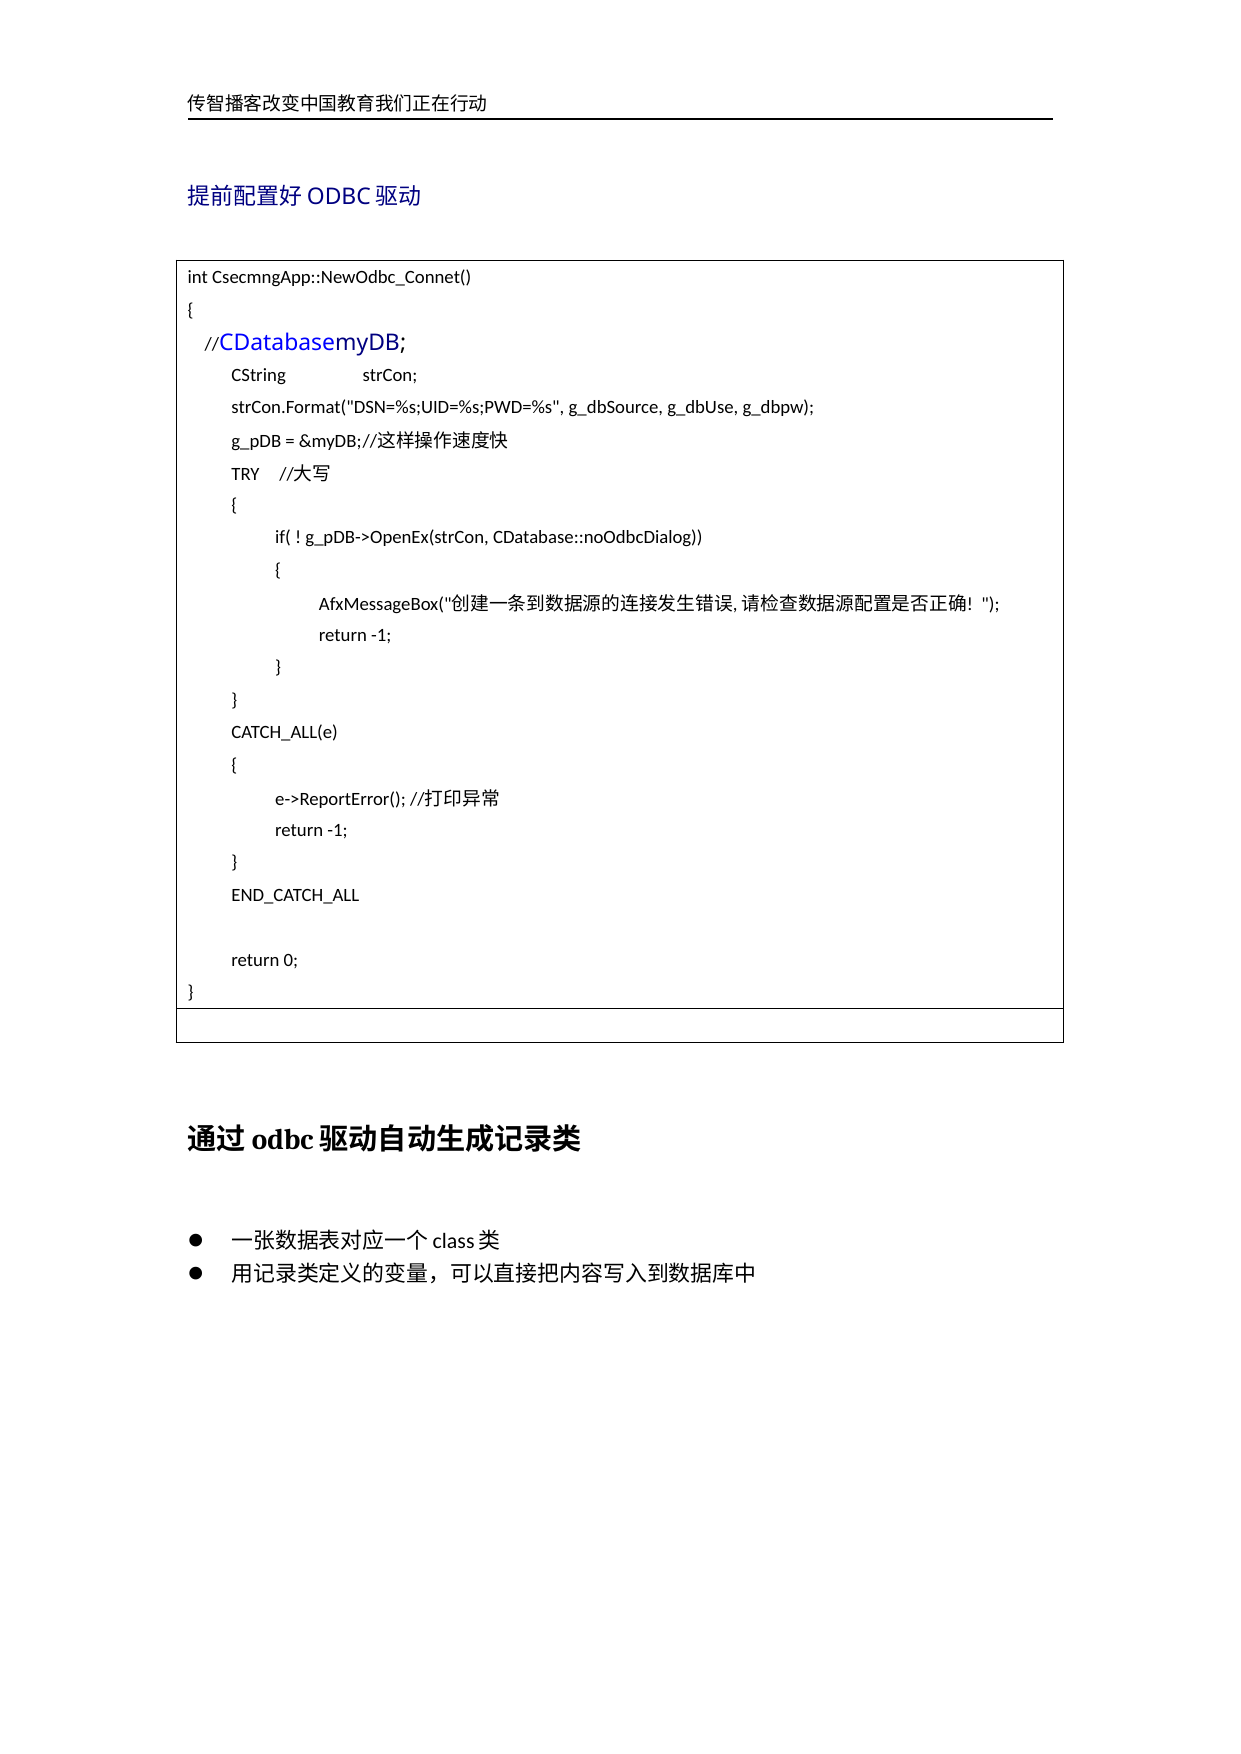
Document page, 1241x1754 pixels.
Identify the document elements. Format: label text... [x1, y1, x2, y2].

list 用记录类定义的变量，可以直接把内容写入到数据库中 [187, 1256, 1053, 1288]
table_header int CsecmngApp::NewOdbc_Connet() { //CDatabasemyDB; CString strCon; strCon.Format("DSN=%s;UID=%s;PWD=%s", g_dbSource, g_dbUse, g_dbpw); g_pDB = &myDB; //这样操作速度快 TRY //大写 { if( ! g_pDB->OpenEx(strCon, CDatabase::noOdbcDialog)) { AfxMessageBox("创建一条到数据源的连接发生错误, 请检查数据源配置是否正确! "); return -1; } } CATCH_ALL(e) { e->ReportError(); //打印异常 return -1; } END_CATCH_ALL return 0; } [177, 261, 1063, 1008]
table_cell [177, 1009, 1063, 1042]
text 提前配置好ODBC驱动 [187, 162, 1053, 227]
list 一张数据表对应一个class类 [187, 1223, 1053, 1256]
subtitle 通过odbc驱动自动生成记录类 [187, 1104, 1053, 1169]
